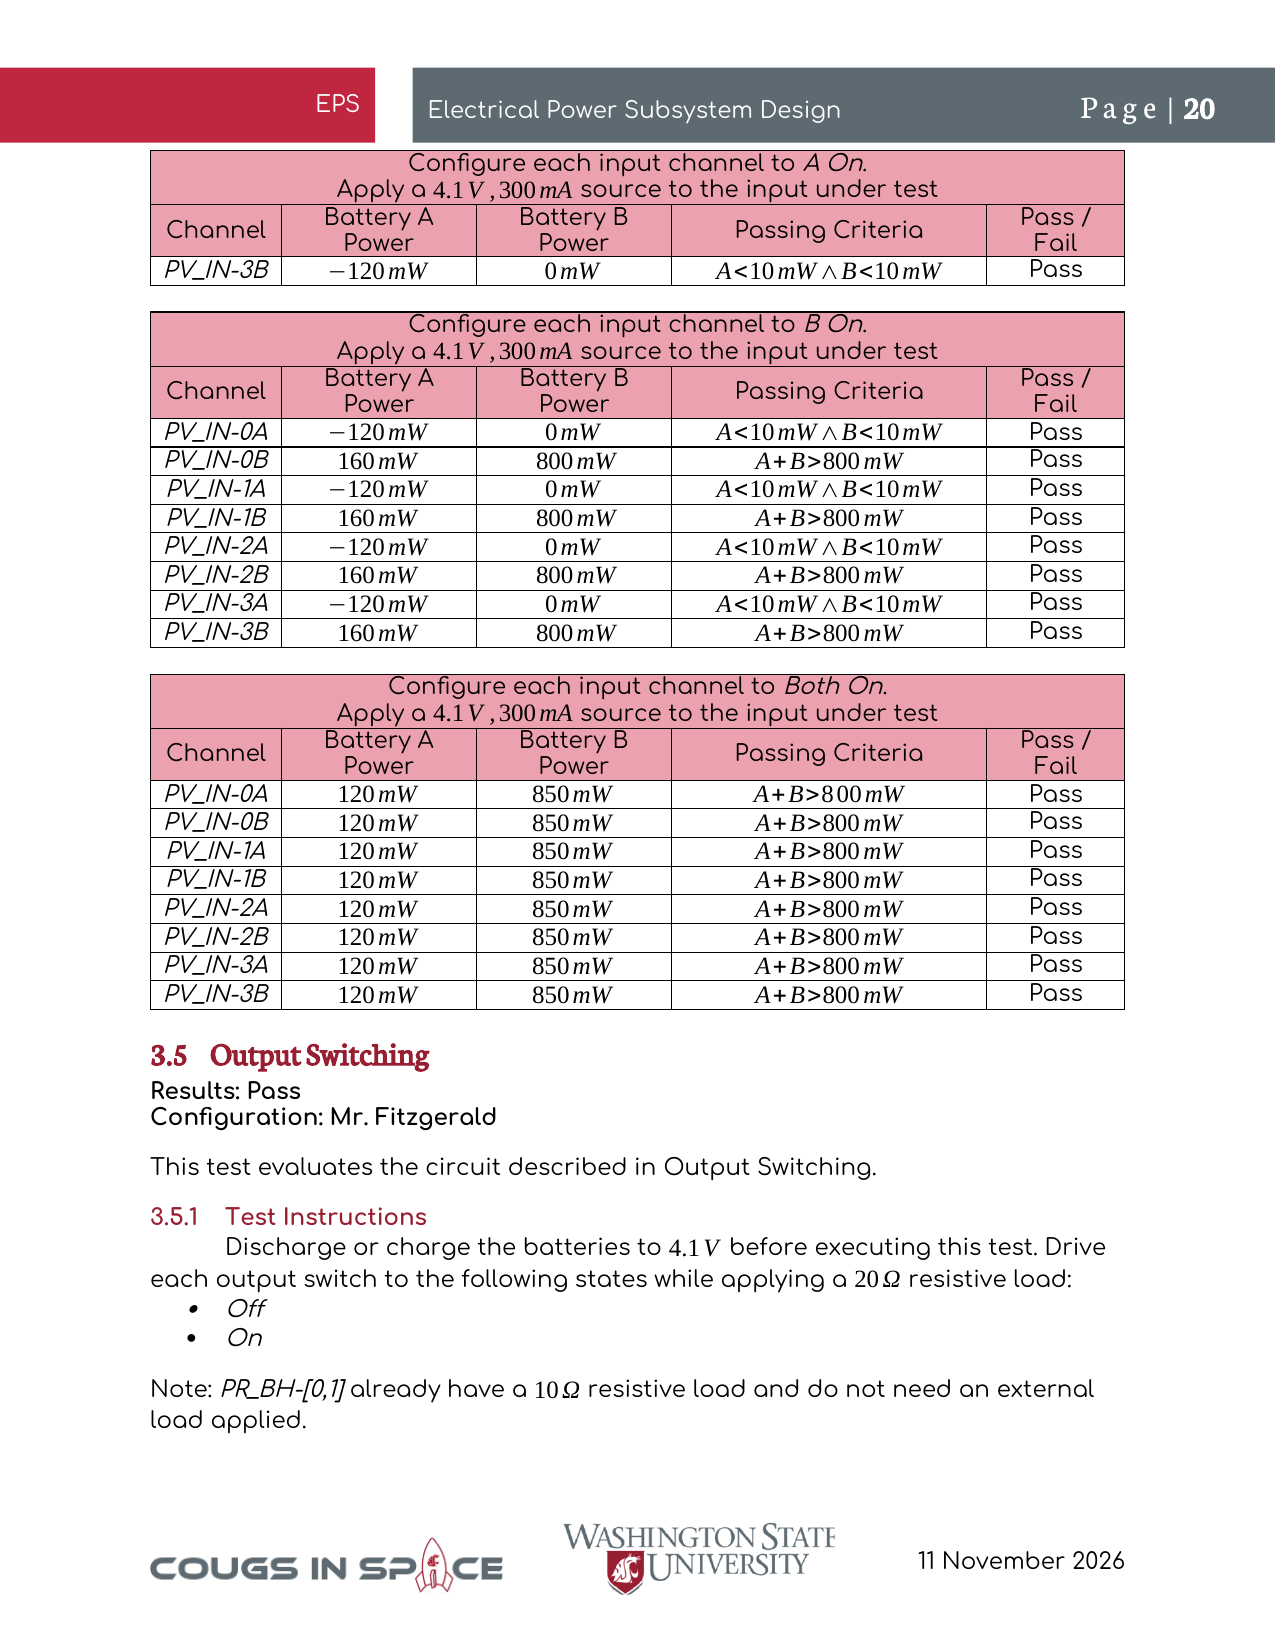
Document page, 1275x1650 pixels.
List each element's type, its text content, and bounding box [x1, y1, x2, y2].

table_cell Pass [987, 867, 1124, 894]
table_cell Battery A Power [282, 729, 476, 780]
table_cell Pass [987, 619, 1124, 647]
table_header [151, 151, 1124, 204]
table_cell [282, 448, 476, 475]
table_cell [282, 533, 476, 561]
table_header Configure each input channel to Both On. Apply a source to the input under test [151, 675, 1124, 728]
table_cell Pass [987, 838, 1124, 866]
table_cell [672, 924, 986, 952]
table_cell Pass [987, 505, 1124, 532]
table_cell [477, 809, 671, 837]
table_cell Pass [987, 533, 1124, 561]
table_cell PV_IN-0B [151, 448, 281, 475]
table_cell Battery A Power [282, 205, 476, 256]
table_cell PV_IN-1B [151, 867, 281, 894]
table_cell [282, 591, 476, 618]
table_cell [672, 419, 986, 446]
table_cell PV_IN-1A [151, 476, 281, 504]
table_cell [282, 924, 476, 952]
table_cell [282, 257, 476, 285]
table_cell Pass [987, 809, 1124, 837]
table_cell [672, 981, 986, 1009]
table_cell [672, 867, 986, 894]
table_cell [672, 257, 986, 285]
text Note: PR_BH-[0,1] already have a resistive load and do not need an external load applied. [150, 1377, 1125, 1433]
subtitle Test Instructions [150, 1205, 1125, 1231]
table_cell [282, 562, 476, 589]
table_cell Pass [987, 981, 1124, 1009]
table_cell [477, 781, 671, 808]
table_cell PV_IN-3A [151, 953, 281, 980]
table_cell [477, 591, 671, 618]
table_cell [477, 953, 671, 980]
table_cell Pass / Fail [987, 367, 1124, 418]
table_cell Pass / Fail [987, 729, 1124, 780]
table_cell Pass [987, 591, 1124, 618]
table_cell [282, 781, 476, 808]
table_cell Pass [987, 562, 1124, 589]
table_cell [672, 838, 986, 866]
table_cell [672, 562, 986, 589]
table_cell [477, 838, 671, 866]
table_cell [282, 953, 476, 980]
table_cell Pass [987, 257, 1124, 285]
subtitle Output Switching [150, 1031, 1125, 1073]
table_cell PV_IN-2A [151, 895, 281, 923]
table_cell PV_IN-2B [151, 924, 281, 952]
table_cell [672, 448, 986, 475]
table_cell [672, 476, 986, 504]
table_header Configure each input channel to B On. Apply a source to the input under test [151, 313, 1124, 366]
table_cell [477, 924, 671, 952]
list On [187, 1327, 1125, 1352]
table_cell [477, 257, 671, 285]
table_cell Pass [987, 476, 1124, 504]
table_cell Battery B Power [477, 205, 671, 256]
table_cell Channel [151, 729, 281, 780]
table_cell Battery B Power [477, 729, 671, 780]
table_cell [672, 809, 986, 837]
table_cell Pass [987, 448, 1124, 475]
table_cell [282, 867, 476, 894]
table_cell Passing Criteria [672, 367, 986, 418]
table_cell Battery A Power [282, 367, 476, 418]
table_cell [282, 619, 476, 647]
text Results: Pass [150, 1079, 1125, 1105]
table_cell [672, 619, 986, 647]
table_cell [477, 562, 671, 589]
table_cell PV_IN-1A [151, 838, 281, 866]
table_cell PV_IN-3B [151, 981, 281, 1009]
table_cell Passing Criteria [672, 205, 986, 256]
table_cell [477, 448, 671, 475]
text This test evaluates the circuit described in Output Switching. [150, 1155, 1125, 1181]
table_cell Pass [987, 895, 1124, 923]
table_cell Pass [987, 924, 1124, 952]
table_cell [672, 781, 986, 808]
table_cell PV_IN-3B [151, 619, 281, 647]
table_cell Pass [987, 953, 1124, 980]
table_cell Battery B Power [477, 367, 671, 418]
table_cell [672, 505, 986, 532]
table_cell [477, 981, 671, 1009]
table_cell PV_IN-3B [151, 257, 281, 285]
table_cell [672, 953, 986, 980]
text Discharge or charge the batteries to before executing this test. Drive each output switch to the following states while applying a resistive load: [150, 1234, 1125, 1293]
table_cell [282, 505, 476, 532]
table_cell [282, 895, 476, 923]
table_cell Pass / Fail [987, 205, 1124, 256]
list Off [187, 1297, 1125, 1323]
table_cell [672, 895, 986, 923]
table_cell [477, 419, 671, 446]
table_cell [477, 476, 671, 504]
table_cell [282, 809, 476, 837]
text Configuration: Mr. Fitzgerald [150, 1105, 1125, 1130]
table_cell PV_IN-0A [151, 419, 281, 446]
table_cell PV_IN-1B [151, 505, 281, 532]
picture [562, 1522, 835, 1594]
table_cell Pass [987, 419, 1124, 446]
table_cell [477, 619, 671, 647]
table_cell Passing Criteria [672, 729, 986, 780]
table_cell Pass [987, 781, 1124, 808]
table_cell PV_IN-3A [151, 591, 281, 618]
table_cell [282, 419, 476, 446]
table_cell [477, 505, 671, 532]
table_cell PV_IN-2A [151, 533, 281, 561]
table_cell Channel [151, 367, 281, 418]
table_cell [672, 533, 986, 561]
picture [150, 1537, 503, 1594]
table_cell [282, 838, 476, 866]
table_cell PV_IN-0A [151, 781, 281, 808]
table_cell [477, 867, 671, 894]
table_cell [477, 895, 671, 923]
table_cell PV_IN-2B [151, 562, 281, 589]
table_cell [672, 591, 986, 618]
table_cell PV_IN-0B [151, 809, 281, 837]
table_cell [477, 533, 671, 561]
table_cell Channel [151, 205, 281, 256]
table_cell [282, 981, 476, 1009]
table_cell [282, 476, 476, 504]
